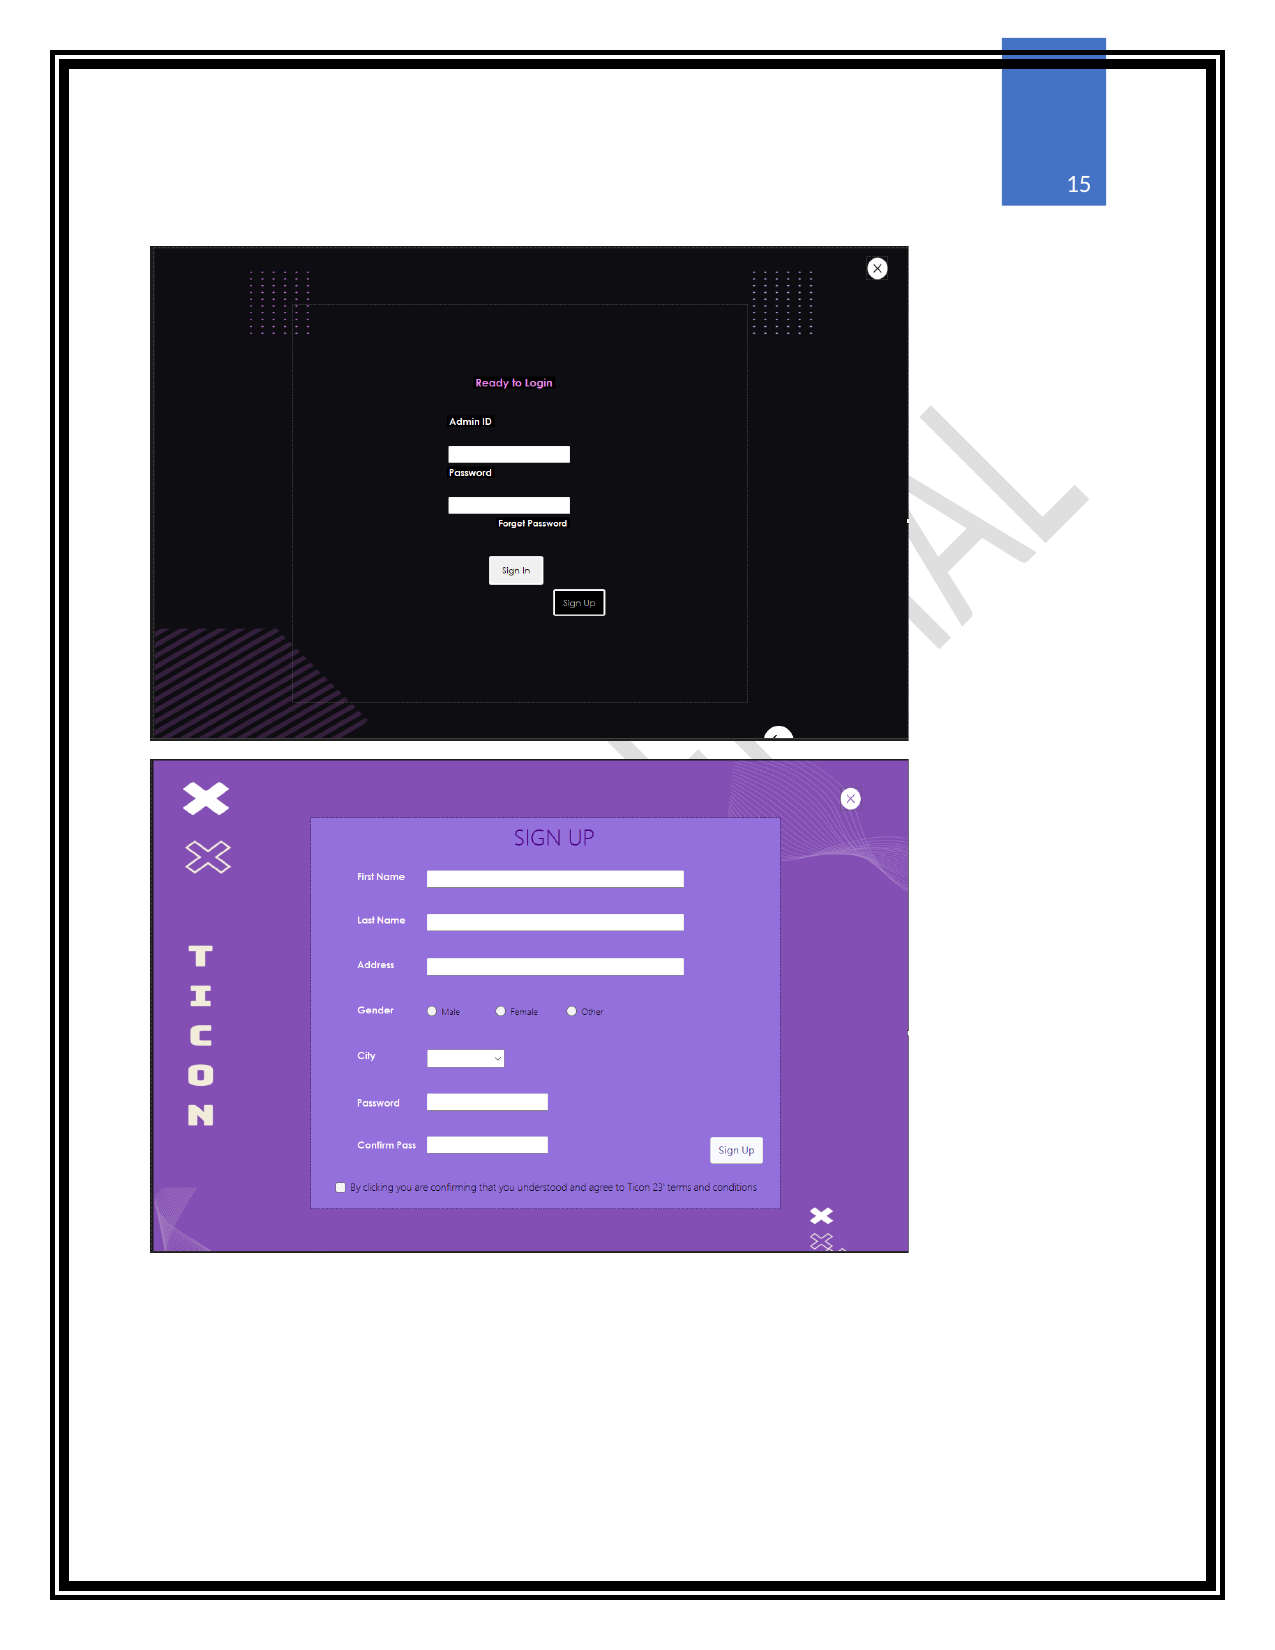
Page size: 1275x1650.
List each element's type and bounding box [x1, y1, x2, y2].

picture [150, 759, 909, 1253]
picture [150, 246, 909, 741]
